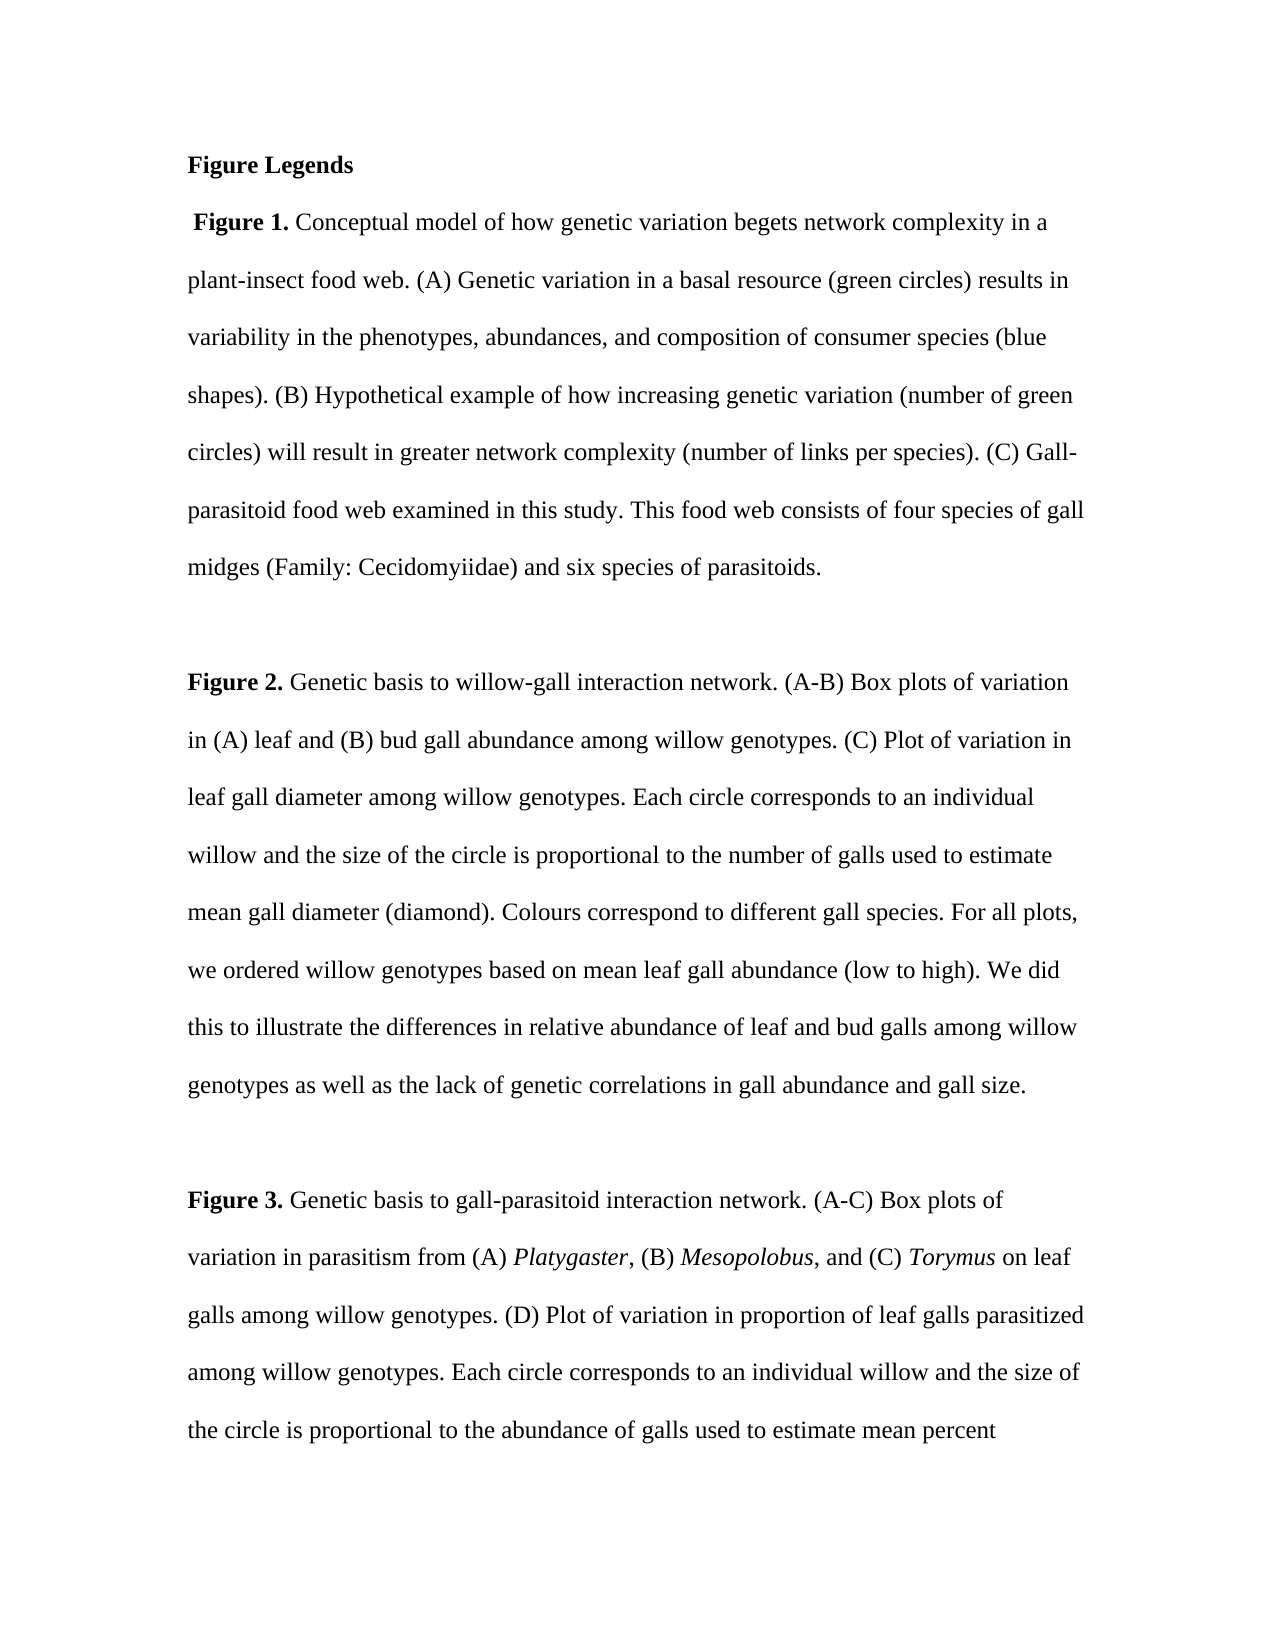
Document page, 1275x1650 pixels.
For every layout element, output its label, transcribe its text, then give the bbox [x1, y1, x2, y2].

text Figure 2. Genetic basis to willow-gall interaction network. (A-B) Box plots of variation in (A) leaf and (B) bud gall abundance among willow genotypes. (C) Plot of variation in leaf gall diameter among willow genotypes. Each circle corresponds to an individual willow and the size of the circle is proportional to the number of galls used to estimate mean gall diameter (diamond). Colours correspond to different gall species. For all plots, we ordered willow genotypes based on mean leaf gall abundance (low to high). We did this to illustrate the differences in relative abundance of leaf and bud galls among willow genotypes as well as the lack of genetic correlations in gall abundance and gall size. [187, 667, 1087, 1099]
text Figure 1. Conceptual model of how genetic variation begets network complexity in a plant-insect food web. (A) Genetic variation in a basal resource (green circles) results in variability in the phenotypes, abundances, and composition of consumer species (blue shapes). (B) Hypothetical example of how increasing genetic variation (number of green circles) will result in greater network complexity (number of links per species). (C) Gall-parasitoid food web examined in this study. This food web consists of four species of gall midges (Family: Cecidomyiidae) and six species of parasitoids. [187, 207, 1087, 581]
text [187, 1185, 1087, 1444]
text Figure Legends [187, 150, 1087, 179]
